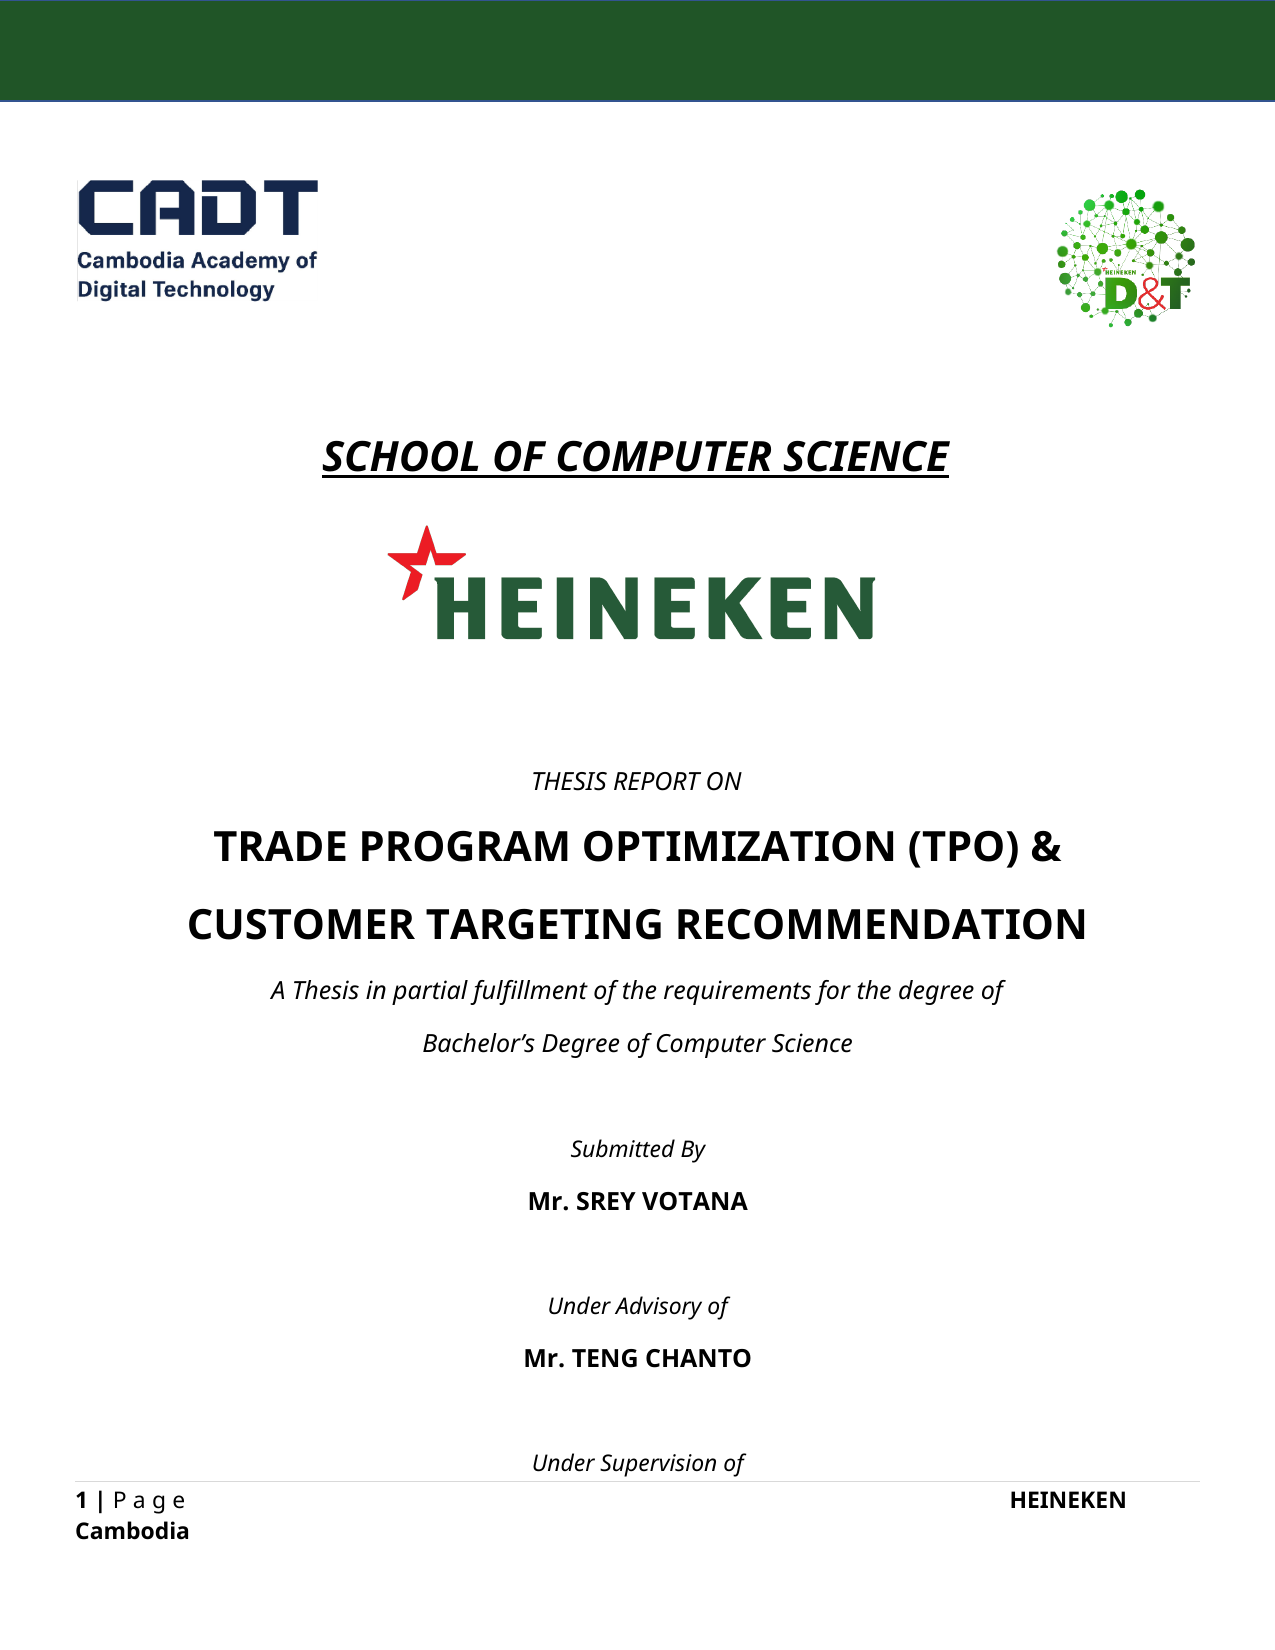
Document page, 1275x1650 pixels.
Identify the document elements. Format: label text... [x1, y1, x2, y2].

text Mr. TENG CHANTO [75, 1340, 1200, 1374]
text THESIS REPORT ON [75, 763, 1200, 797]
picture [369, 522, 907, 657]
text CUSTOMER TARGETING RECOMMENDATION [75, 894, 1200, 951]
text Submitted By [75, 1133, 1200, 1164]
picture [1045, 182, 1200, 337]
text Mr. SREY VOTANA [75, 1183, 1200, 1217]
text TRADE PROGRAM OPTIMIZATION (TPO) & [75, 817, 1200, 873]
text Under Supervision of [75, 1447, 1200, 1478]
text SCHOOL OF COMPUTER SCIENCE [75, 427, 1200, 484]
text A Thesis in partial fulfillment of the requirements for the degree of [75, 972, 1200, 1006]
text Bachelor’s Degree of Computer Science [75, 1026, 1200, 1060]
text Under Advisory of [75, 1290, 1200, 1321]
picture [75, 120, 320, 366]
